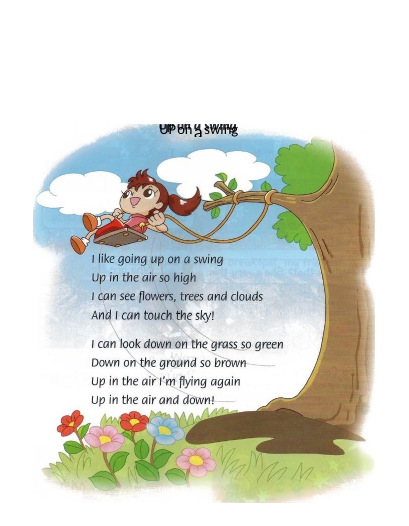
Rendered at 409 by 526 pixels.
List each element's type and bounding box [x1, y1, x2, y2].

picture [33, 124, 375, 503]
